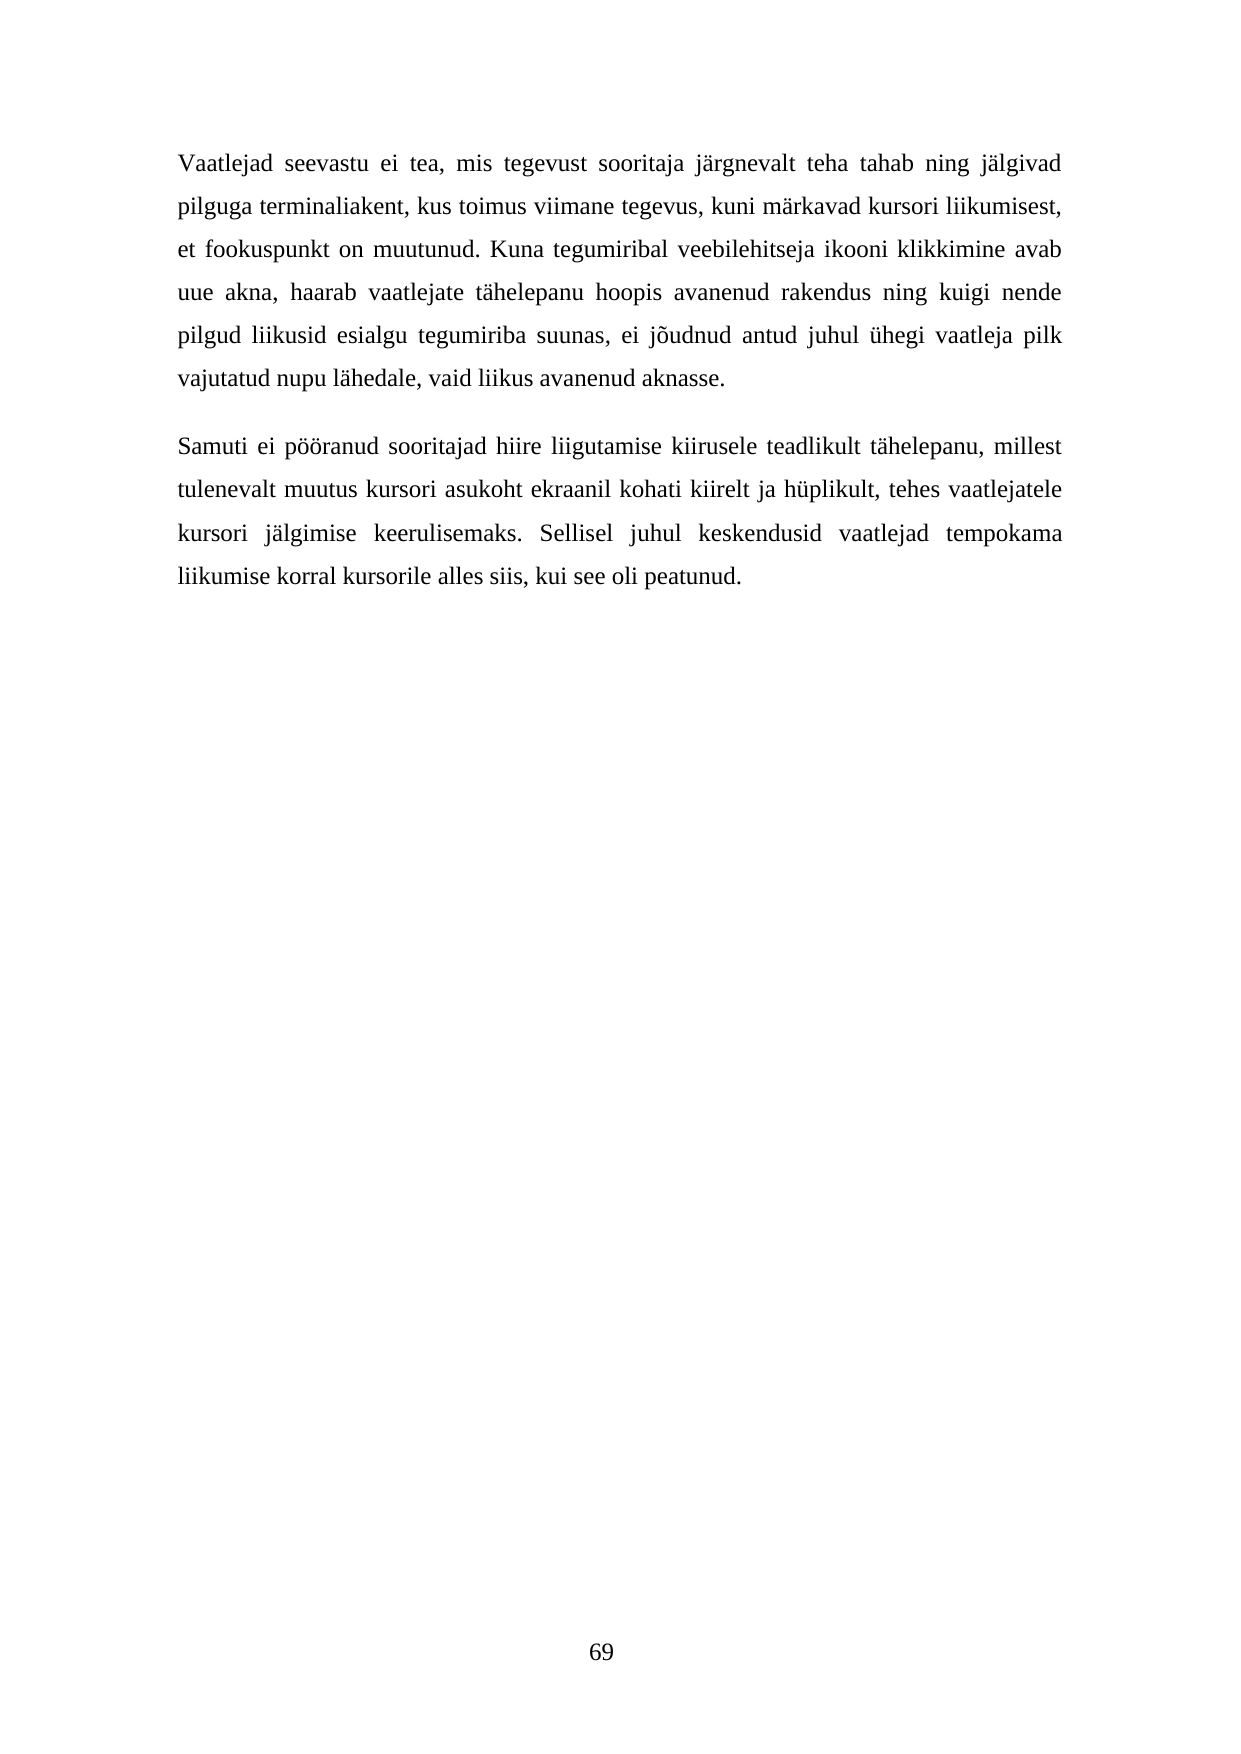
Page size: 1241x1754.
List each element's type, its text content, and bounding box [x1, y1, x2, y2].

text Vaatlejad seevastu ei tea, mis tegevust sooritaja järgnevalt teha tahab ning jälgivad pilguga terminaliakent, kus toimus viimane tegevus, kuni märkavad kursori liikumisest, et fookuspunkt on muutunud. Kuna tegumiribal veebilehitseja ikooni klikkimine avab uue akna, haarab vaatlejate tähelepanu hoopis avanenud rakendus ning kuigi nende pilgud liikusid esialgu tegumiriba suunas, ei jõudnud antud juhul ühegi vaatleja pilk vajutatud nupu lähedale, vaid liikus avanenud aknasse. [177, 148, 1063, 392]
text Samuti ei pööranud sooritajad hiire liigutamise kiirusele teadlikult tähelepanu, millest tulenevalt muutus kursori asukoht ekraanil kohati kiirelt ja hüplikult, tehes vaatlejatele kursori jälgimise keerulisemaks. Sellisel juhul keskendusid vaatlejad tempokama liikumise korral kursorile alles siis, kui see oli peatunud. [177, 431, 1063, 589]
